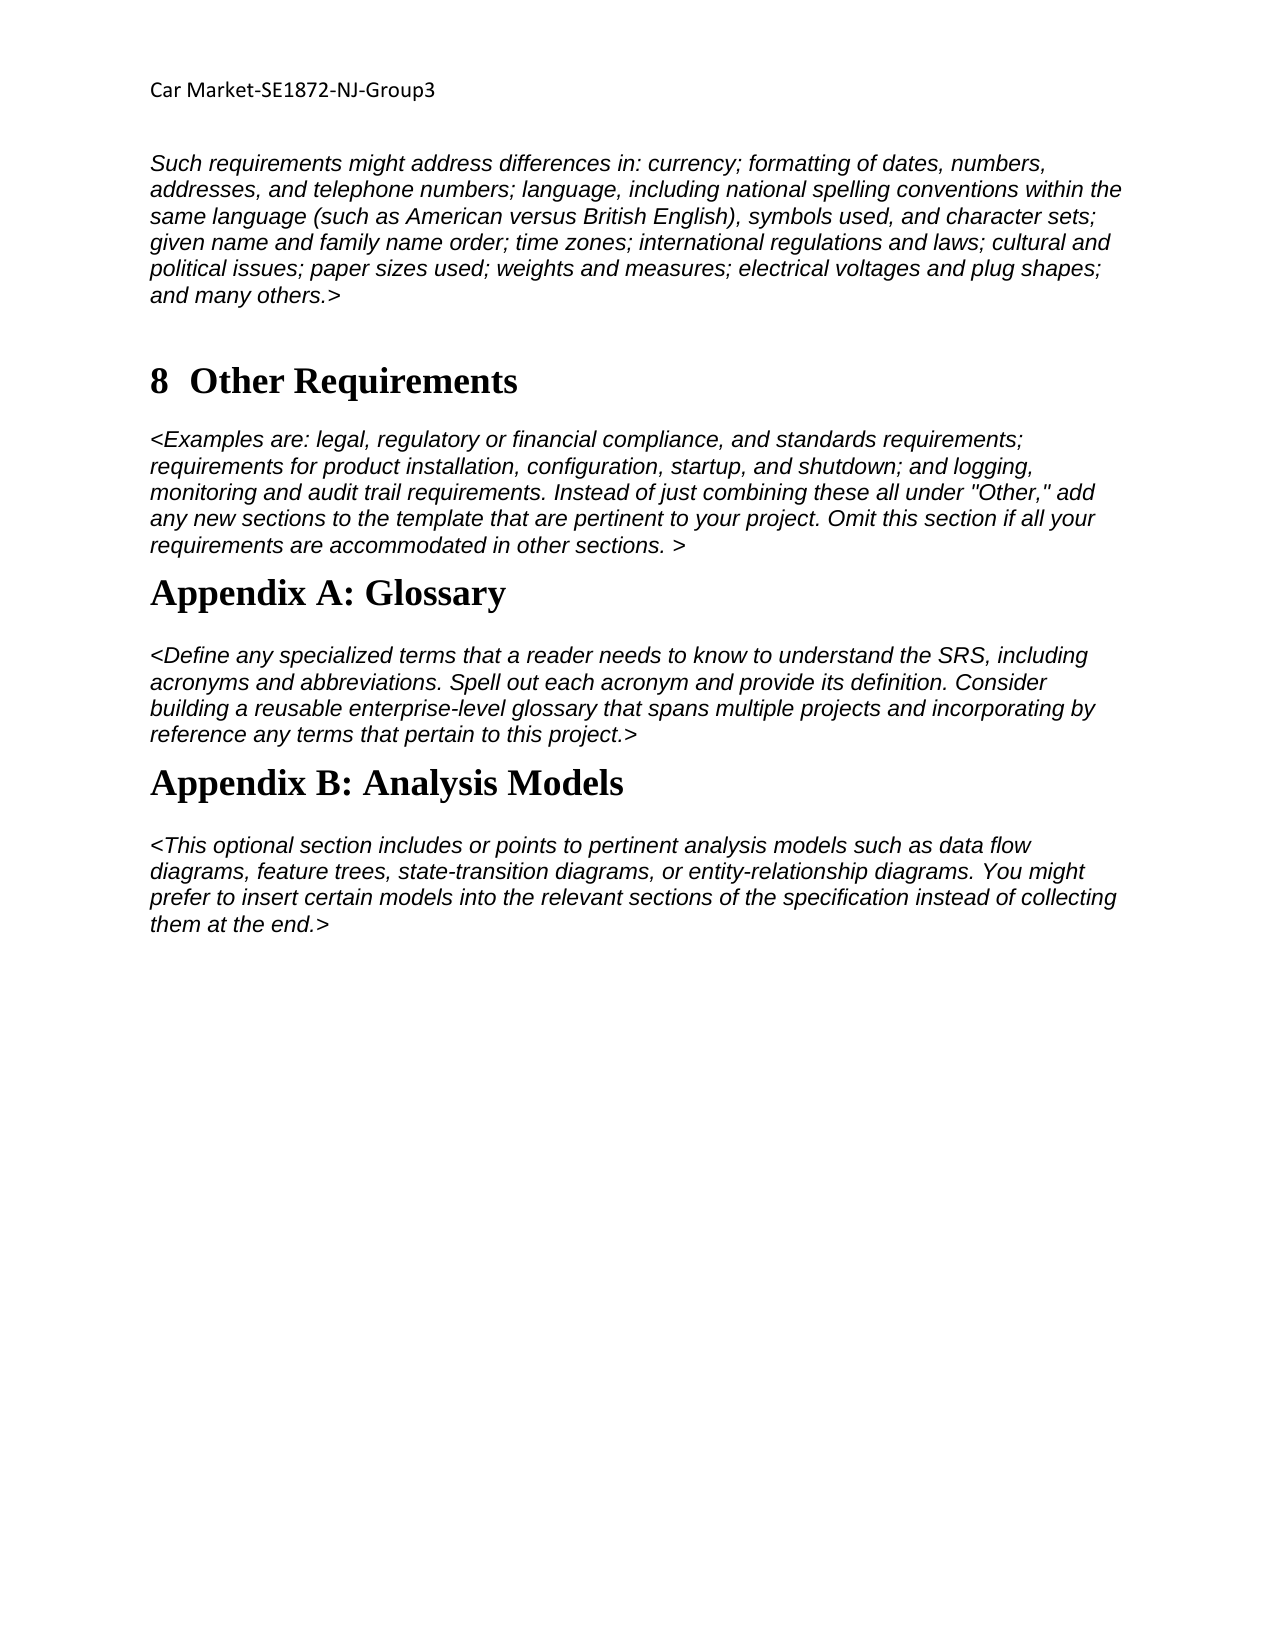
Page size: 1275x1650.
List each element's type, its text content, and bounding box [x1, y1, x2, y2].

text Appendix A: Glossary [150, 571, 1125, 614]
text <Examples are: legal, regulatory or financial compliance, and standards requirements; requirements for product installation, configuration, startup, and shutdown; and logging, monitoring and audit trail requirements. Instead of just combining these all under "Other," add any new sections to the template that are pertinent to your project. Omit this section if all your requirements are accommodated in other sections. > [150, 426, 1125, 558]
text <This optional section includes or points to pertinent analysis models such as data flow diagrams, feature trees, state-transition diagrams, or entity-relationship diagrams. You might prefer to insert certain models into the relevant sections of the specification instead of collecting them at the end.> [150, 832, 1125, 937]
text Appendix B: Analysis Models [150, 760, 1125, 803]
text <Define any specialized terms that a reader needs to know to understand the SRS, including acronyms and abbreviations. Spell out each acronym and provide its definition. Consider building a reusable enterprise-level glossary that spans multiple projects and incorporating by reference any terms that pertain to this project.> [150, 642, 1125, 747]
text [150, 150, 1125, 308]
subtitle Other Requirements [150, 358, 1125, 401]
